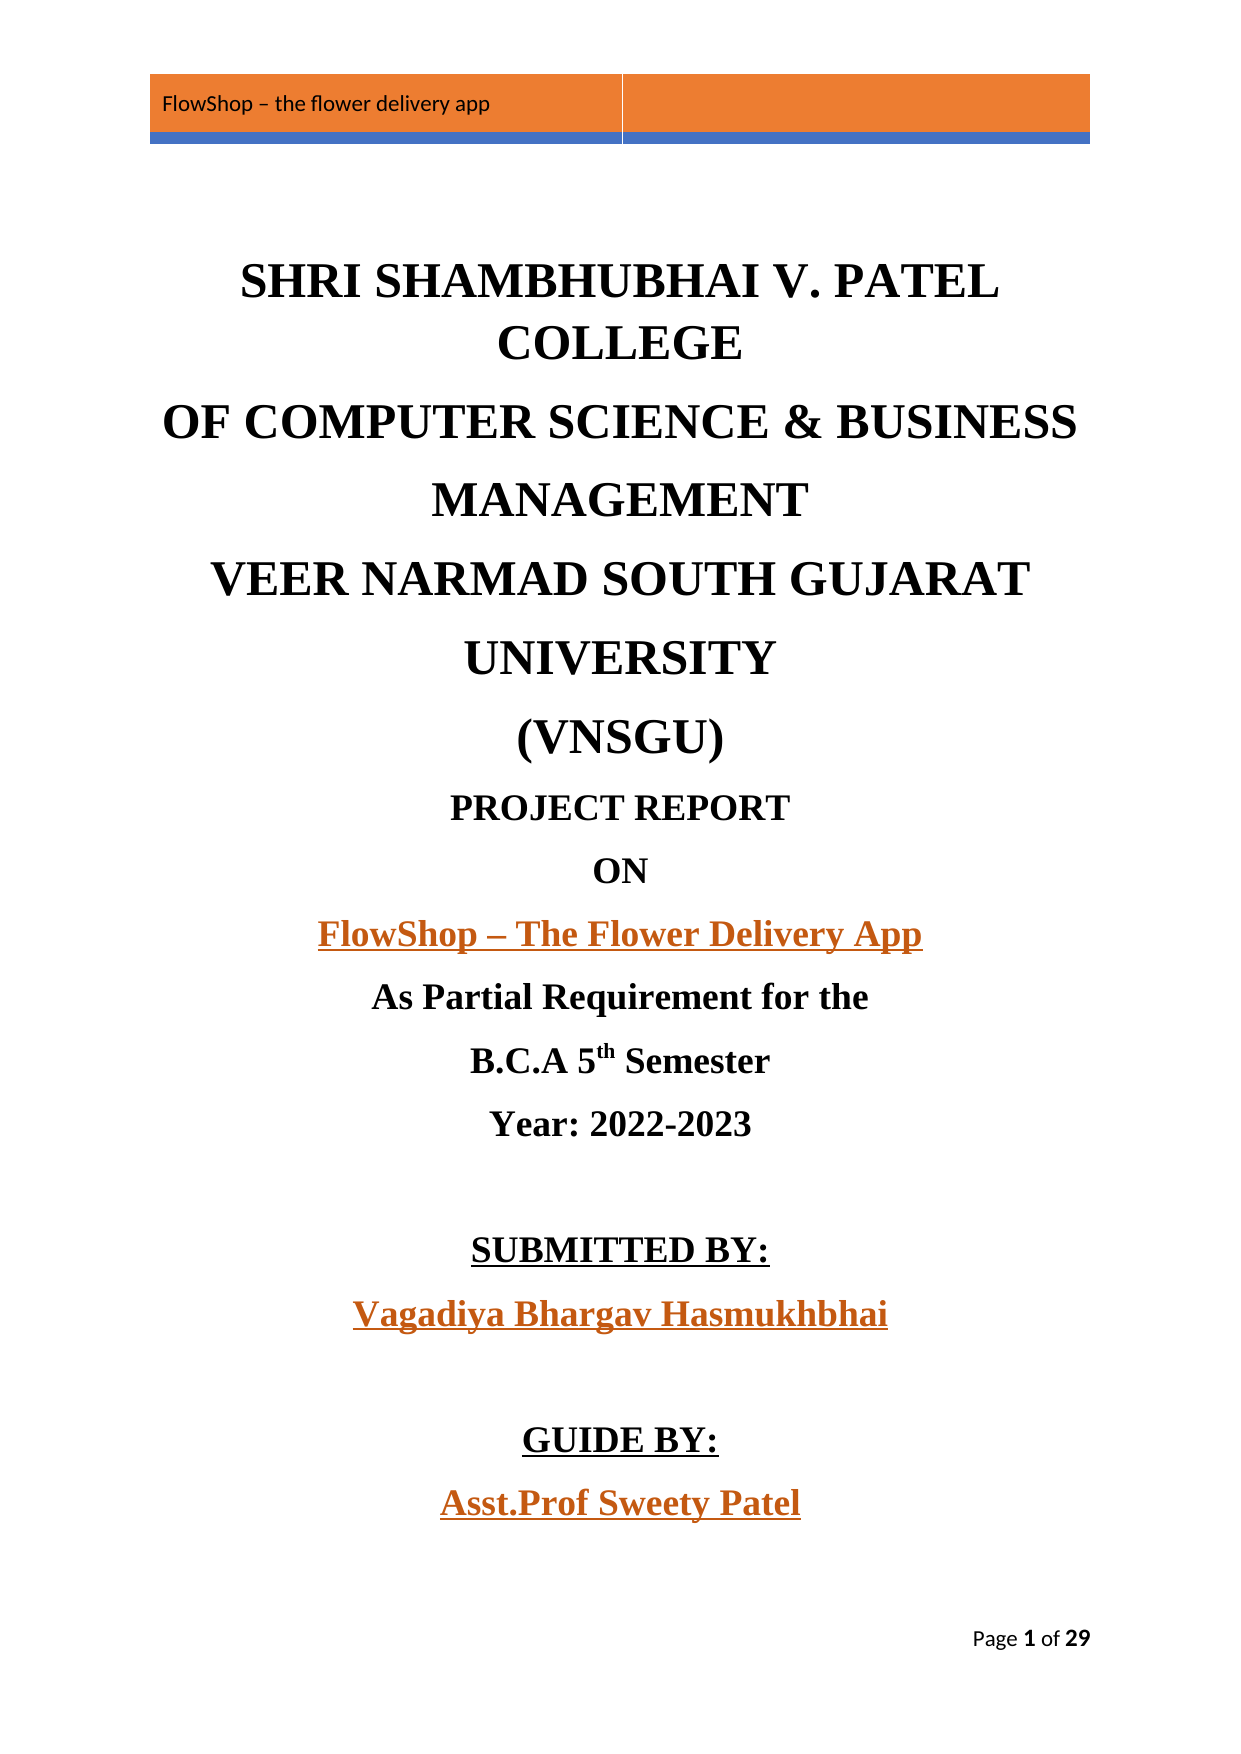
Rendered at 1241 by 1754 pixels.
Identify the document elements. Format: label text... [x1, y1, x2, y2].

text FlowShop – The Flower Delivery App [150, 912, 1090, 955]
text MANAGEMENT [150, 470, 1090, 528]
text OF COMPUTER SCIENCE & BUSINESS [150, 391, 1090, 449]
text SUBMITTED BY: [150, 1228, 1090, 1271]
text (VNSGU) [150, 706, 1090, 764]
text PROJECT REPORT [150, 785, 1090, 828]
text ON [150, 848, 1090, 891]
text B.C.A 5th Semester [150, 1038, 1090, 1081]
text Vagadiya Bhargav Hasmukhbhai [150, 1291, 1090, 1334]
text Asst.Prof Sweety Patel [150, 1481, 1090, 1524]
text Year: 2022-2023 [150, 1101, 1090, 1144]
text GUIDE BY: [150, 1417, 1090, 1461]
text SHRI SHAMBHUBHAI V. PATEL COLLEGE [150, 251, 1090, 370]
text UNIVERSITY [150, 628, 1090, 685]
text As Partial Requirement for the [150, 975, 1090, 1018]
text VEER NARMAD SOUTH GUJARAT [150, 549, 1090, 606]
